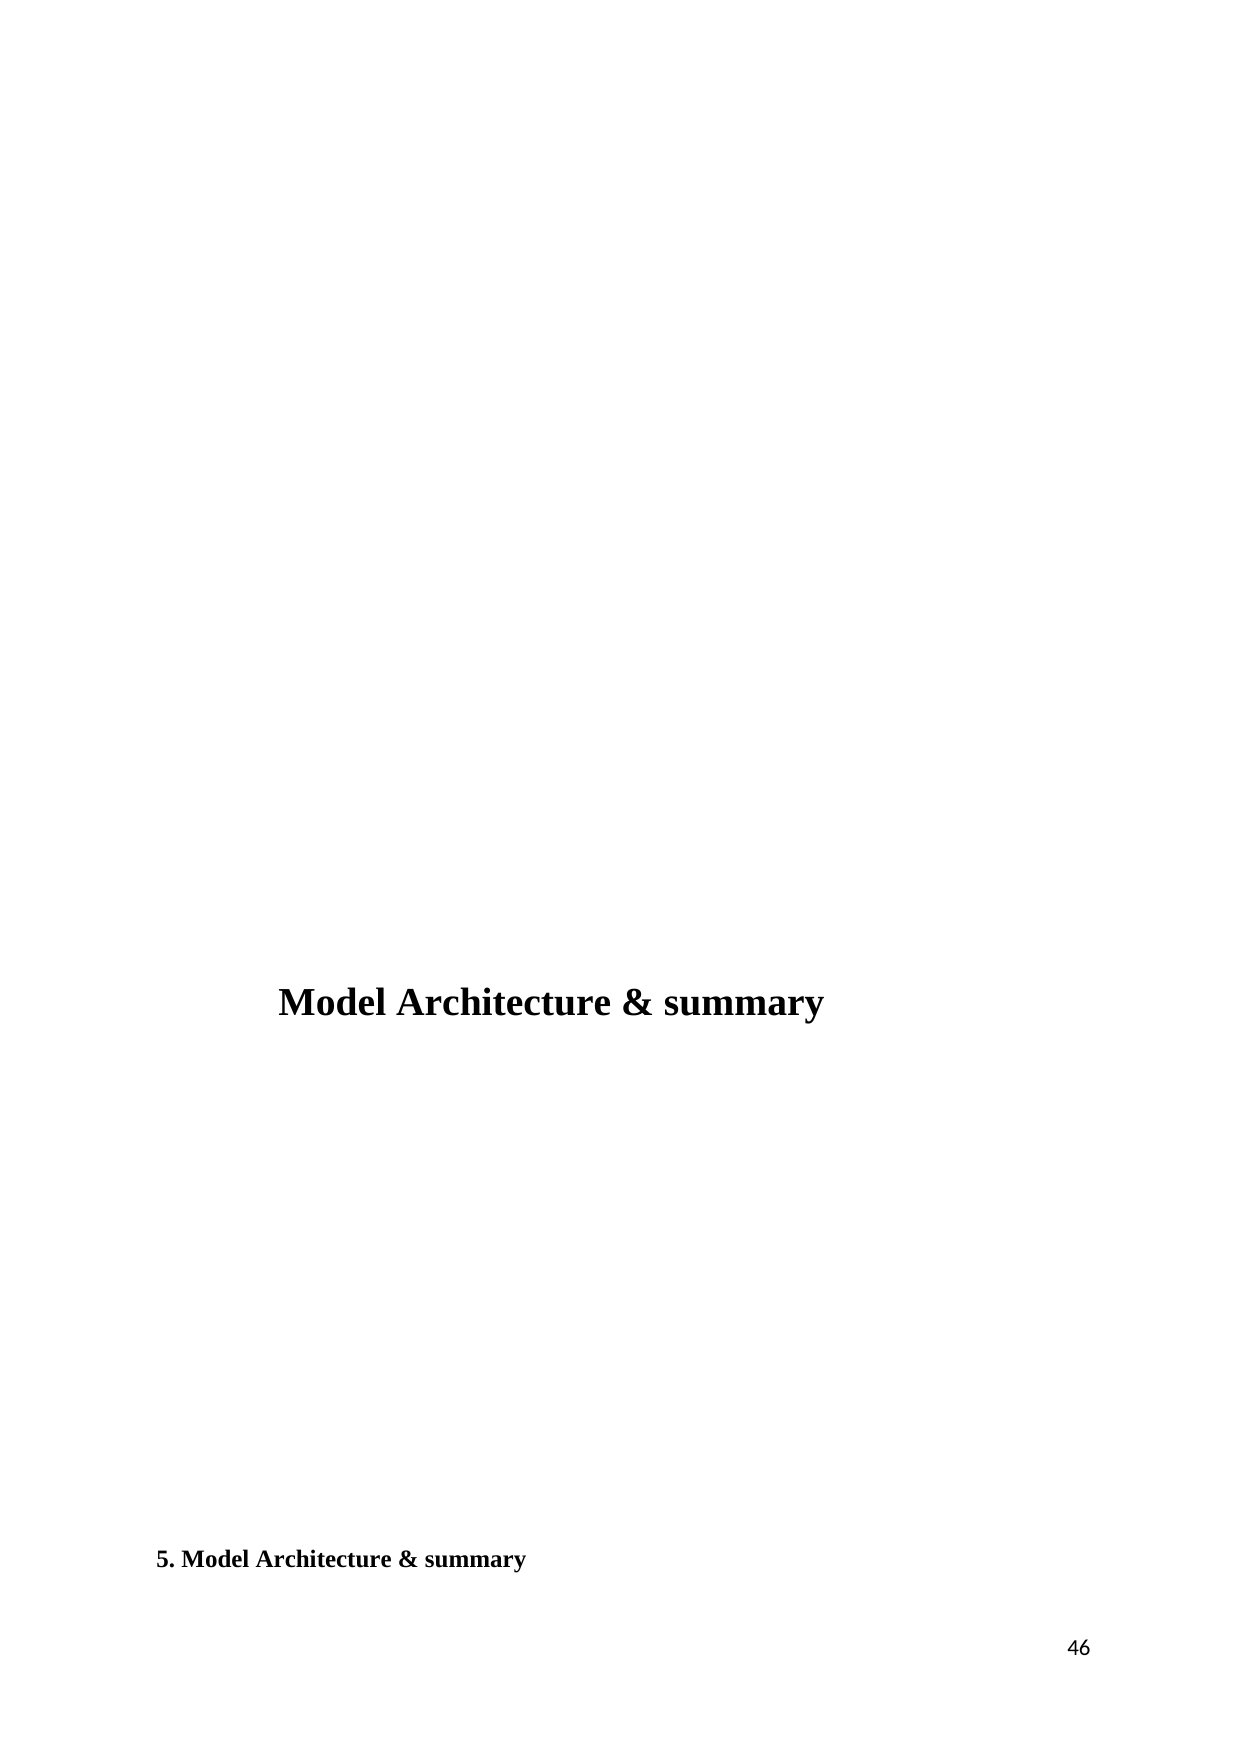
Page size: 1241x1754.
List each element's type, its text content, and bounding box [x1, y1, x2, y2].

text Model Architecture & summary [150, 978, 1090, 1024]
text 5. Model Architecture & summary [150, 1544, 1090, 1572]
